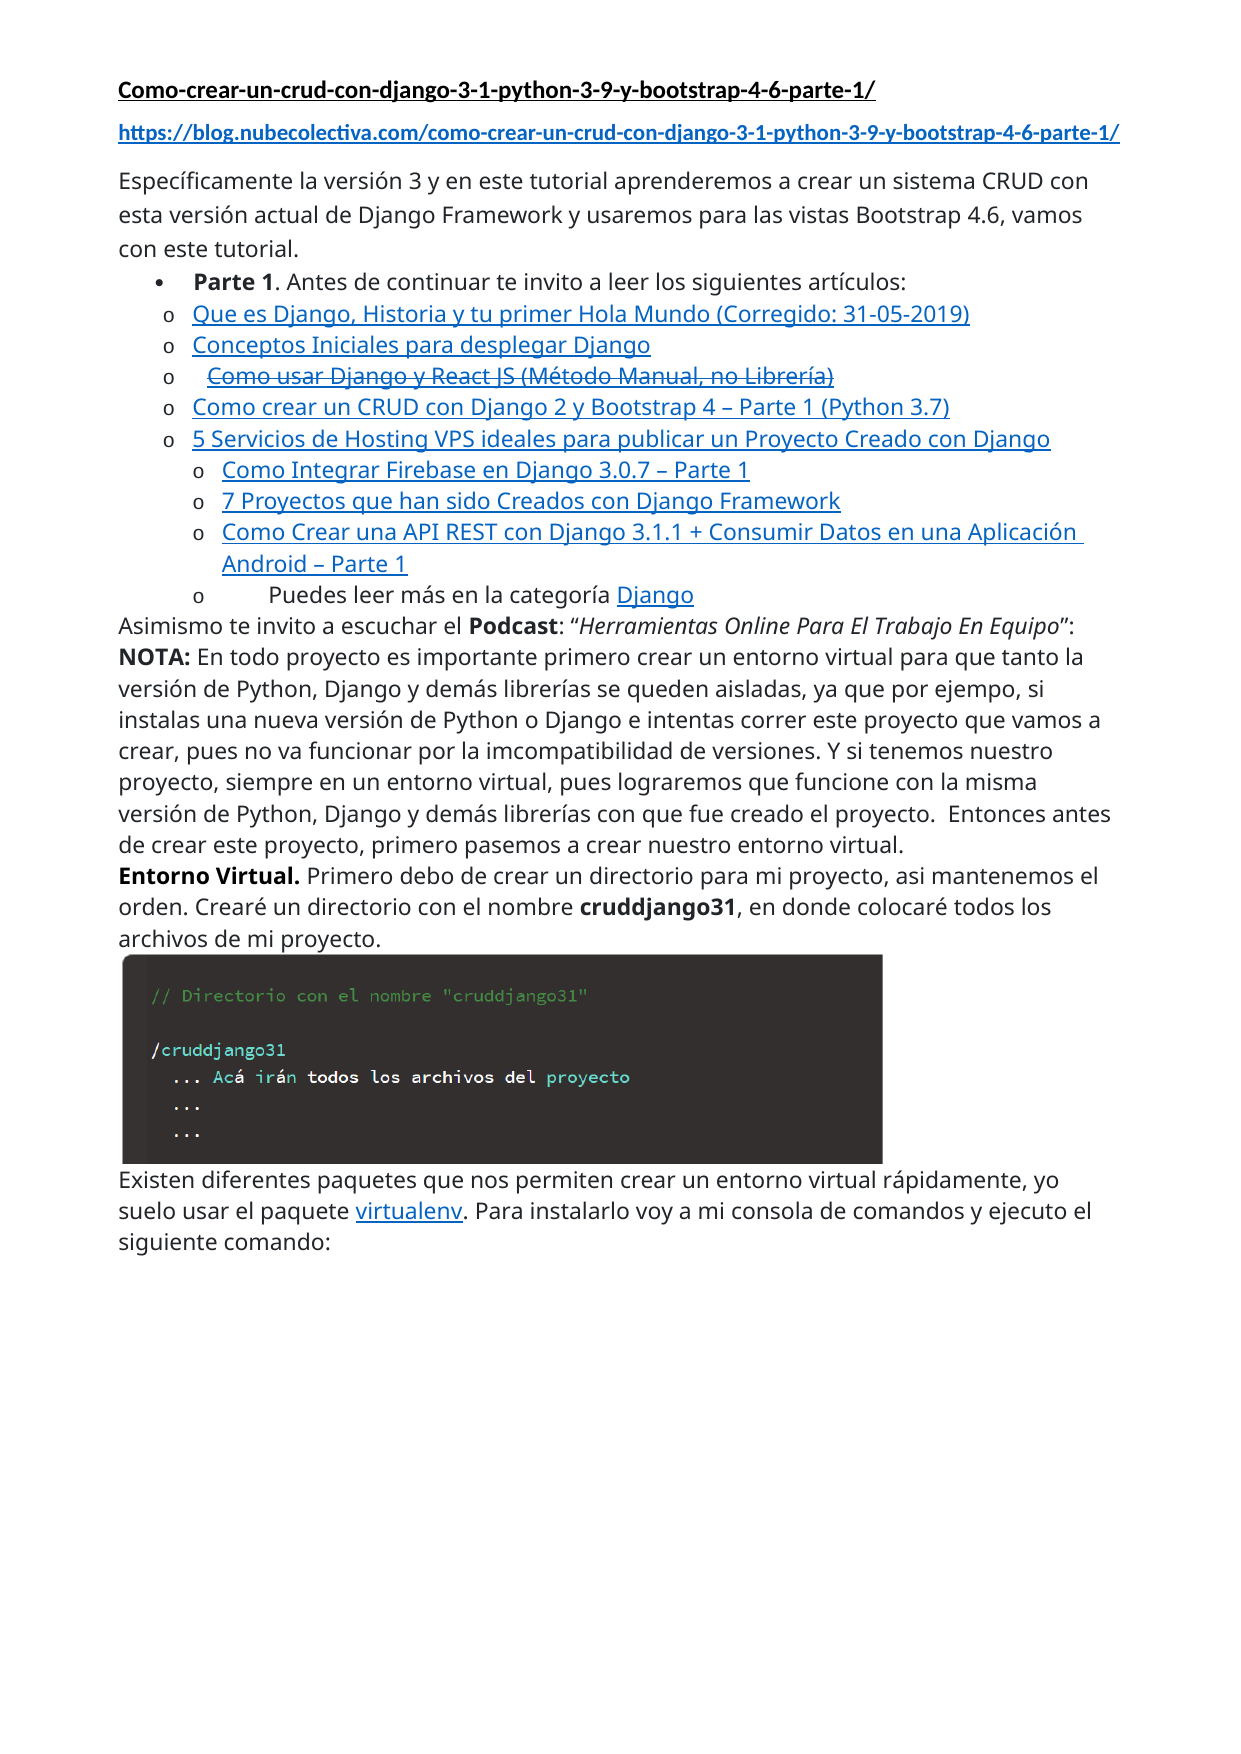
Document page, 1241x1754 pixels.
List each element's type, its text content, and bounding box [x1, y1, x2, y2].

list Como Integrar Firebase en Django 3.0.7 – Parte 1 [192, 454, 1122, 485]
list Parte 1. Antes de continuar te invito a leer los siguientes artículos: [156, 266, 1122, 297]
subtitle Entorno Virtual. Primero debo de crear un directorio para mi proyecto, asi mantenemos el orden. Crearé un directorio con el nombre cruddjango31, en donde colocaré todos los archivos de mi proyecto. [118, 860, 1122, 954]
list Que es Django, Historia y tu primer Hola Mundo (Corregido: 31-05-2019) [162, 297, 1122, 329]
list Como usar Django y React JS (Método Manual, no Librería) [162, 360, 1122, 391]
list 5 Servicios de Hosting VPS ideales para publicar un Proyecto Creado con Django [162, 422, 1122, 454]
list Como crear un CRUD con Django 2 y Bootstrap 4 – Parte 1 (Python 3.7) [162, 391, 1122, 422]
list Puedes leer más en la categoría Django [192, 579, 1122, 610]
text Existen diferentes paquetes que nos permiten crear un entorno virtual rápidamente, yo suelo usar el paquete virtualenv. Para instalarlo voy a mi consola de comandos y ejecuto el siguiente comando: [118, 1163, 1122, 1257]
list 7 Proyectos que han sido Creados con Django Framework [192, 485, 1122, 516]
text https://blog.nubecolectiva.com/como-crear-un-crud-con-django-3-1-python-3-9-y-bootstrap-4-6-parte-1/ [118, 118, 1122, 146]
text Asimismo te invito a escuchar el Podcast: “Herramientas Online Para El Trabajo En Equipo”: [118, 610, 1122, 641]
picture [118, 953, 883, 1164]
text NOTA: En todo proyecto es importante primero crear un entorno virtual para que tanto la versión de Python, Django y demás librerías se queden aisladas, ya que por ejempo, si instalas una nueva versión de Python o Django e intentas correr este proyecto que vamos a crear, pues no va funcionar por la imcompatibilidad de versiones. Y si tenemos nuestro proyecto, siempre en un entorno virtual, pues lograremos que funcione con la misma versión de Python, Django y demás librerías con que fue creado el proyecto. Entonces antes de crear este proyecto, primero pasemos a crear nuestro entorno virtual. [118, 641, 1122, 860]
text Específicamente la versión 3 y en este tutorial aprenderemos a crear un sistema CRUD con esta versión actual de Django Framework y usaremos para las vistas Bootstrap 4.6, vamos con este tutorial. [118, 165, 1122, 264]
list Conceptos Iniciales para desplegar Django [162, 329, 1122, 360]
list Como Crear una API REST con Django 3.1.1 + Consumir Datos en una Aplicación Android – Parte 1 [192, 516, 1122, 579]
